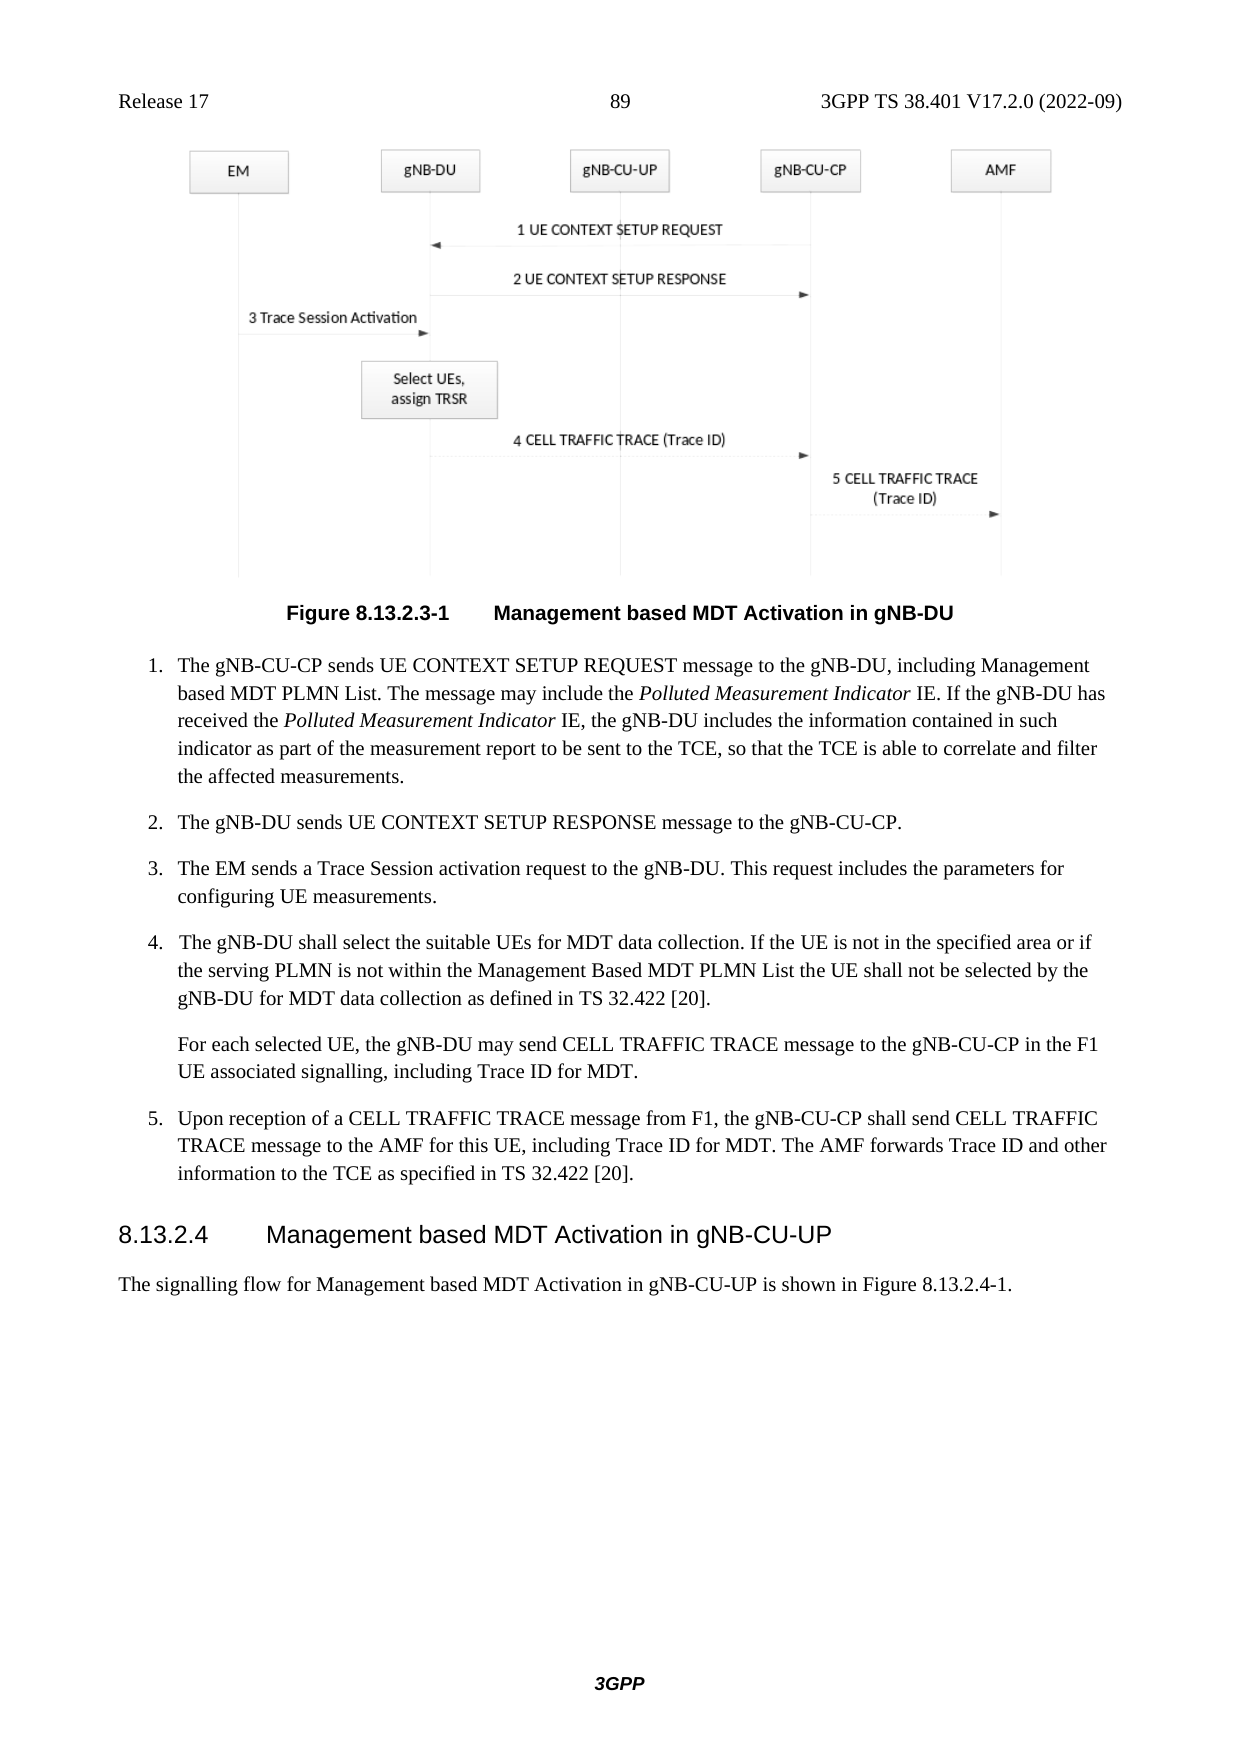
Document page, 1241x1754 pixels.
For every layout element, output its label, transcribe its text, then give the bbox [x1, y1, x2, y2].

text 5. Upon reception of a CELL TRAFFIC TRACE message from F1, the gNB-CU-CP shall send CELL TRAFFIC TRACE message to the AMF for this UE, including Trace ID for MDT. The AMF forwards Trace ID and other information to the TCE as specified in TS 32.422 [20]. [148, 1106, 1122, 1185]
text 2. The gNB-DU sends UE CONTEXT SETUP RESPONSE message to the gNB-CU-CP. [148, 810, 1122, 834]
text For each selected UE, the gNB-DU may send CELL TRAFFIC TRACE message to the gNB-CU-CP in the F1 UE associated signalling, including Trace ID for MDT. [177, 1032, 1122, 1083]
text 1. The gNB-CU-CP sends UE CONTEXT SETUP REQUEST message to the gNB-DU, including Management based MDT PLMN List. The message may include the Polluted Measurement Indicator IE. If the gNB-DU has received the Polluted Measurement Indicator IE, the gNB-DU includes the information contained in such indicator as part of the measurement report to be sent to the TCE, so that the TCE is able to correlate and filter the affected measurements. [148, 653, 1122, 788]
text 3. The EM sends a Trace Session activation request to the gNB-DU. This request includes the parameters for configuring UE measurements. [148, 856, 1122, 908]
text 4. The gNB-DU shall select the suitable UEs for MDT data collection. If the UE is not in the specified area or if the serving PLMN is not within the Management Based MDT PLMN List the UE shall not be selected by the gNB-DU for MDT data collection as defined in TS 32.422 [20]. [148, 930, 1122, 1009]
text The signalling flow for Management based MDT Activation in gNB-CU-UP is shown in Figure 8.13.2.4-1. [118, 1272, 1122, 1296]
subtitle 8.13.2.4 Management based MDT Activation in gNB-CU-UP [118, 1220, 1122, 1248]
text Figure 8.13.2.3-1 Management based MDT Activation in gNB-DU [118, 601, 1122, 624]
